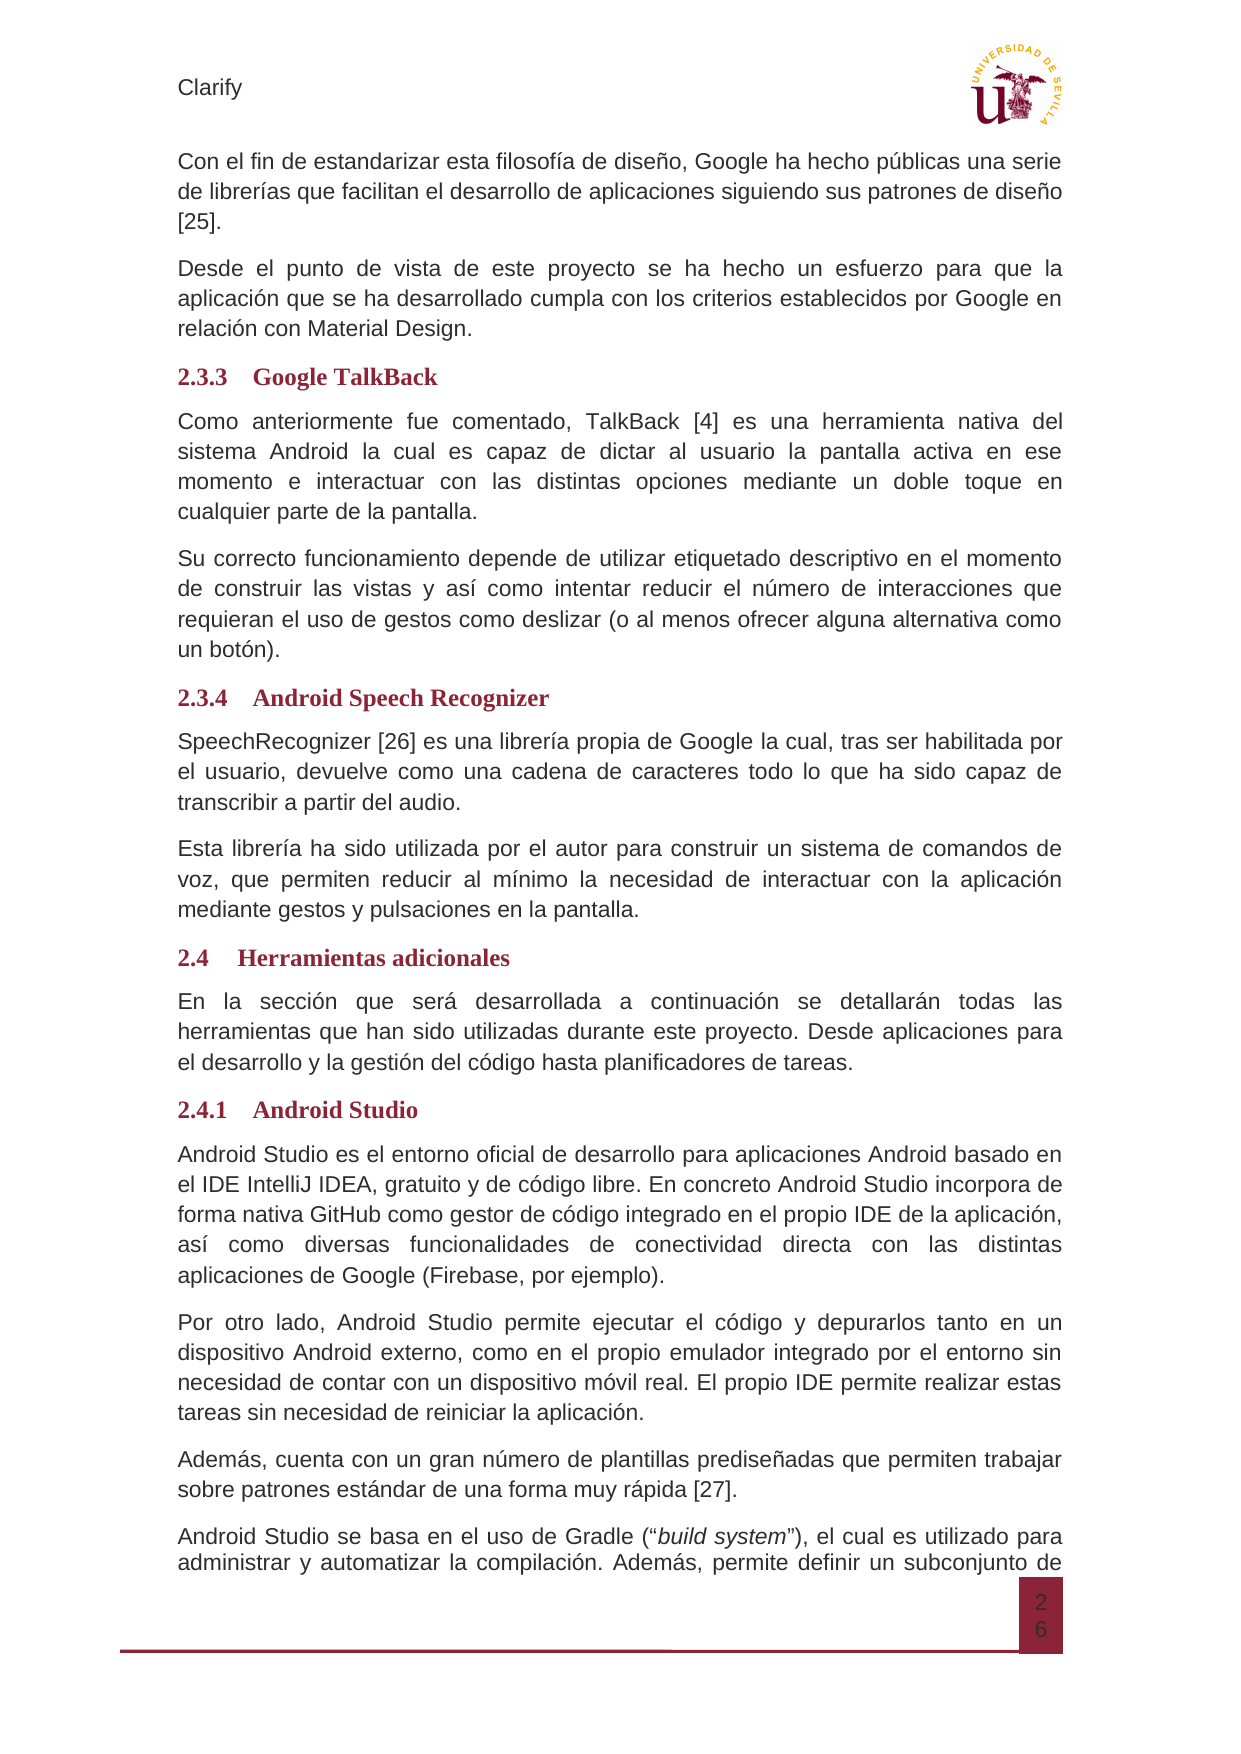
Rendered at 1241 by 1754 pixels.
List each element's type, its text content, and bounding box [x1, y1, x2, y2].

text Desde el punto de vista de este proyecto se ha hecho un esfuerzo para que la aplicación que se ha desarrollado cumpla con los criterios establecidos por Google en relación con Material Design. [177, 255, 1063, 342]
text Por otro lado, Android Studio permite ejecutar el código y depurarlos tanto en un dispositivo Android externo, como en el propio emulador integrado por el entorno sin necesidad de contar con un dispositivo móvil real. El propio IDE permite realizar estas tareas sin necesidad de reiniciar la aplicación. [177, 1308, 1063, 1425]
text Android Studio es el entorno oficial de desarrollo para aplicaciones Android basado en el IDE IntelliJ IDEA, gratuito y de código libre. En concreto Android Studio incorpora de forma nativa GitHub como gestor de código integrado en el propio IDE de la aplicación, así como diversas funcionalidades de conectividad directa con las distintas aplicaciones de Google (Firebase, por ejemplo). [177, 1141, 1063, 1288]
text Además, cuenta con un gran número de plantillas prediseñadas que permiten trabajar sobre patrones estándar de una forma muy rápida . [177, 1446, 1063, 1502]
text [177, 1523, 1063, 1576]
text SpeechRecognizer es una librería propia de Google la cual, tras ser habilitada por el usuario, devuelve como una cadena de caracteres todo lo que ha sido capaz de transcribir a partir del audio. [177, 728, 1063, 815]
text Esta librería ha sido utilizada por el autor para construir un sistema de comandos de voz, que permiten reducir al mínimo la necesidad de interactuar con la aplicación mediante gestos y pulsaciones en la pantalla. [177, 835, 1063, 922]
text Como anteriormente fue comentado, TalkBack es una herramienta nativa del sistema Android la cual es capaz de dictar al usuario la pantalla activa en ese momento e interactuar con las distintas opciones mediante un doble toque en cualquier parte de la pantalla. [177, 408, 1063, 524]
subtitle Herramientas adicionales [177, 943, 1063, 971]
subtitle Android Speech Recognizer [177, 683, 1063, 711]
subtitle Android Studio [177, 1095, 1063, 1124]
text Su correcto funcionamiento depende de utilizar etiquetado descriptivo en el momento de construir las vistas y así como intentar reducir el número de interacciones que requieran el uso de gestos como deslizar (o al menos ofrecer alguna alternativa como un botón). [177, 545, 1063, 662]
text Con el fin de estandarizar esta filosofía de diseño, Google ha hecho públicas una serie de librerías que facilitan el desarrollo de aplicaciones siguiendo sus patrones de diseño. [177, 148, 1063, 234]
picture [969, 44, 1063, 127]
subtitle Google TalkBack [177, 362, 1063, 391]
text En la sección que será desarrollada a continuación se detallarán todas las herramientas que han sido utilizadas durante este proyecto. Desde aplicaciones para el desarrollo y la gestión del código hasta planificadores de tareas. [177, 988, 1063, 1075]
